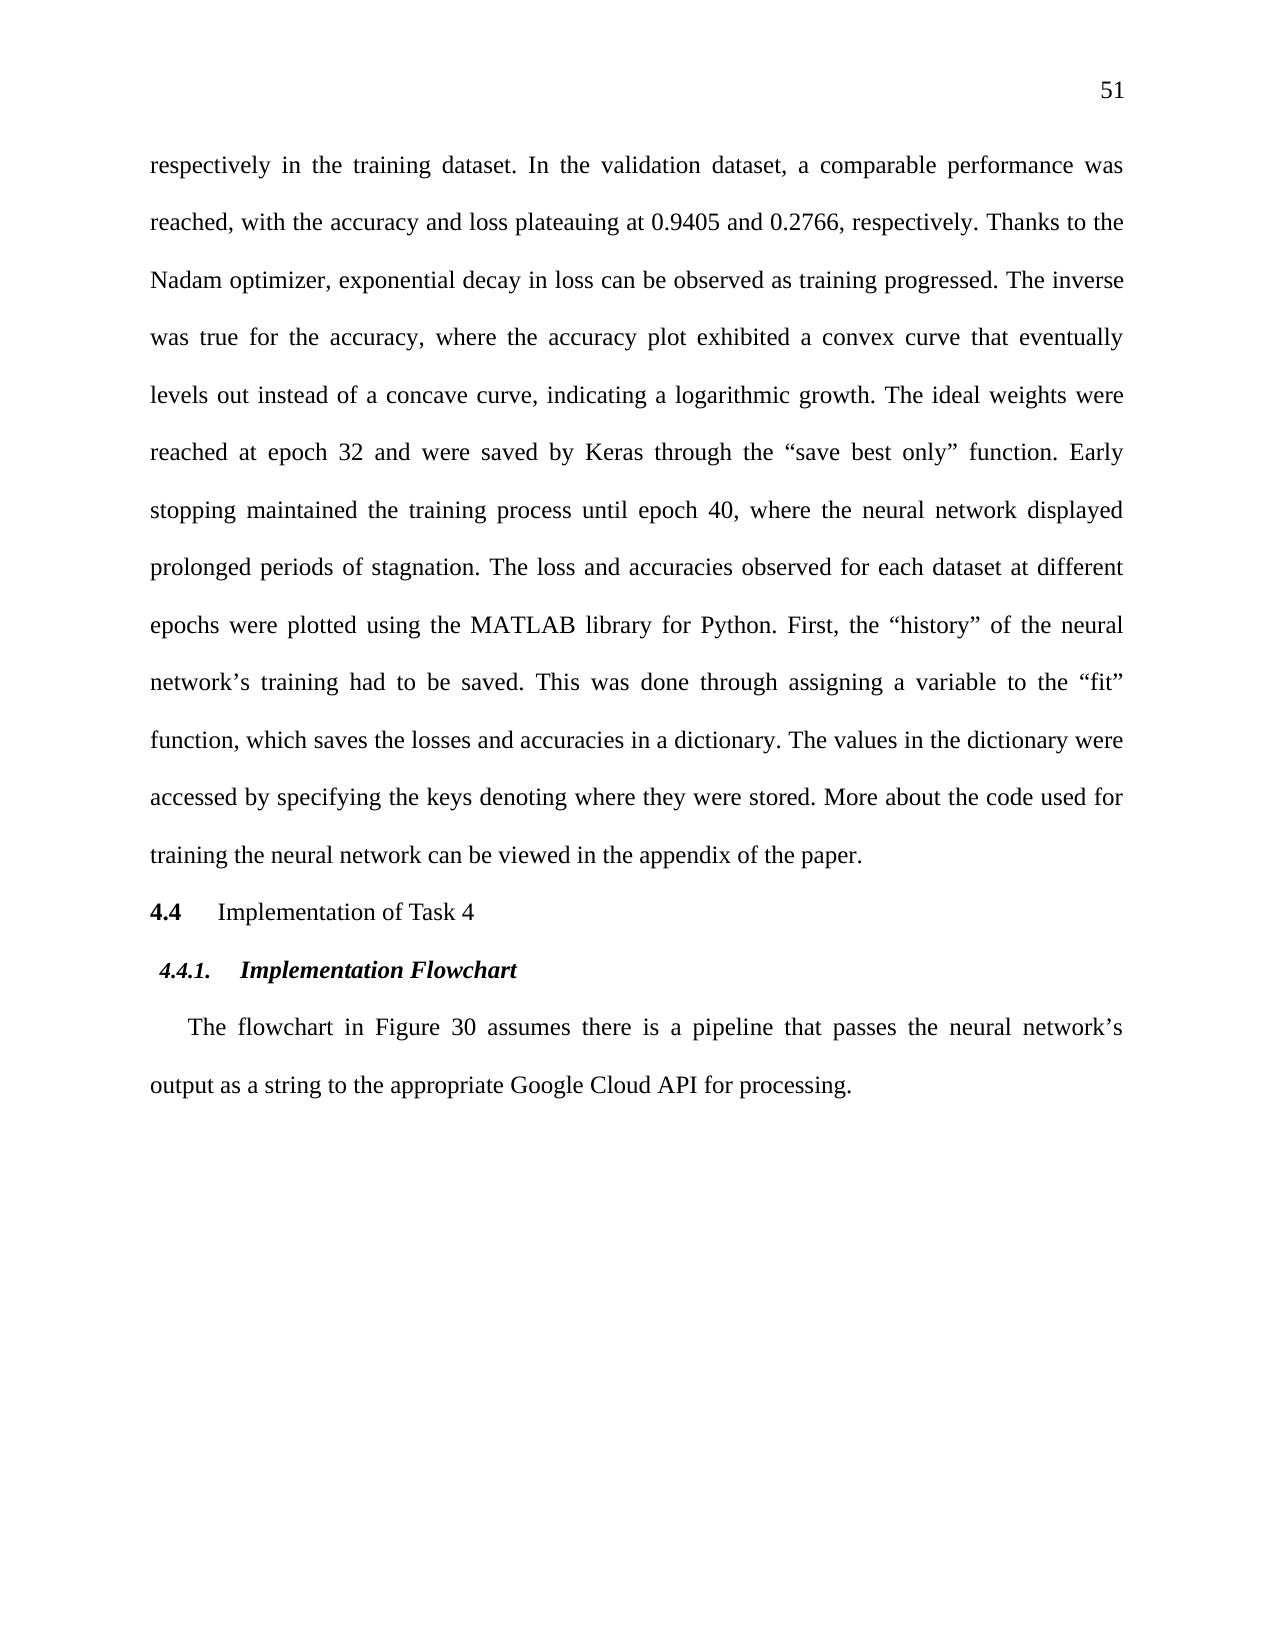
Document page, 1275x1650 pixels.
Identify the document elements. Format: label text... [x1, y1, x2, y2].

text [150, 150, 1125, 869]
text The flowchart in Figure 30 assumes there is a pipeline that passes the neural network’s output as a string to the appropriate Google Cloud API for processing. [150, 1012, 1125, 1099]
subtitle Implementation of Task 4 [150, 897, 1125, 926]
subtitle Implementation Flowchart [159, 955, 1125, 984]
